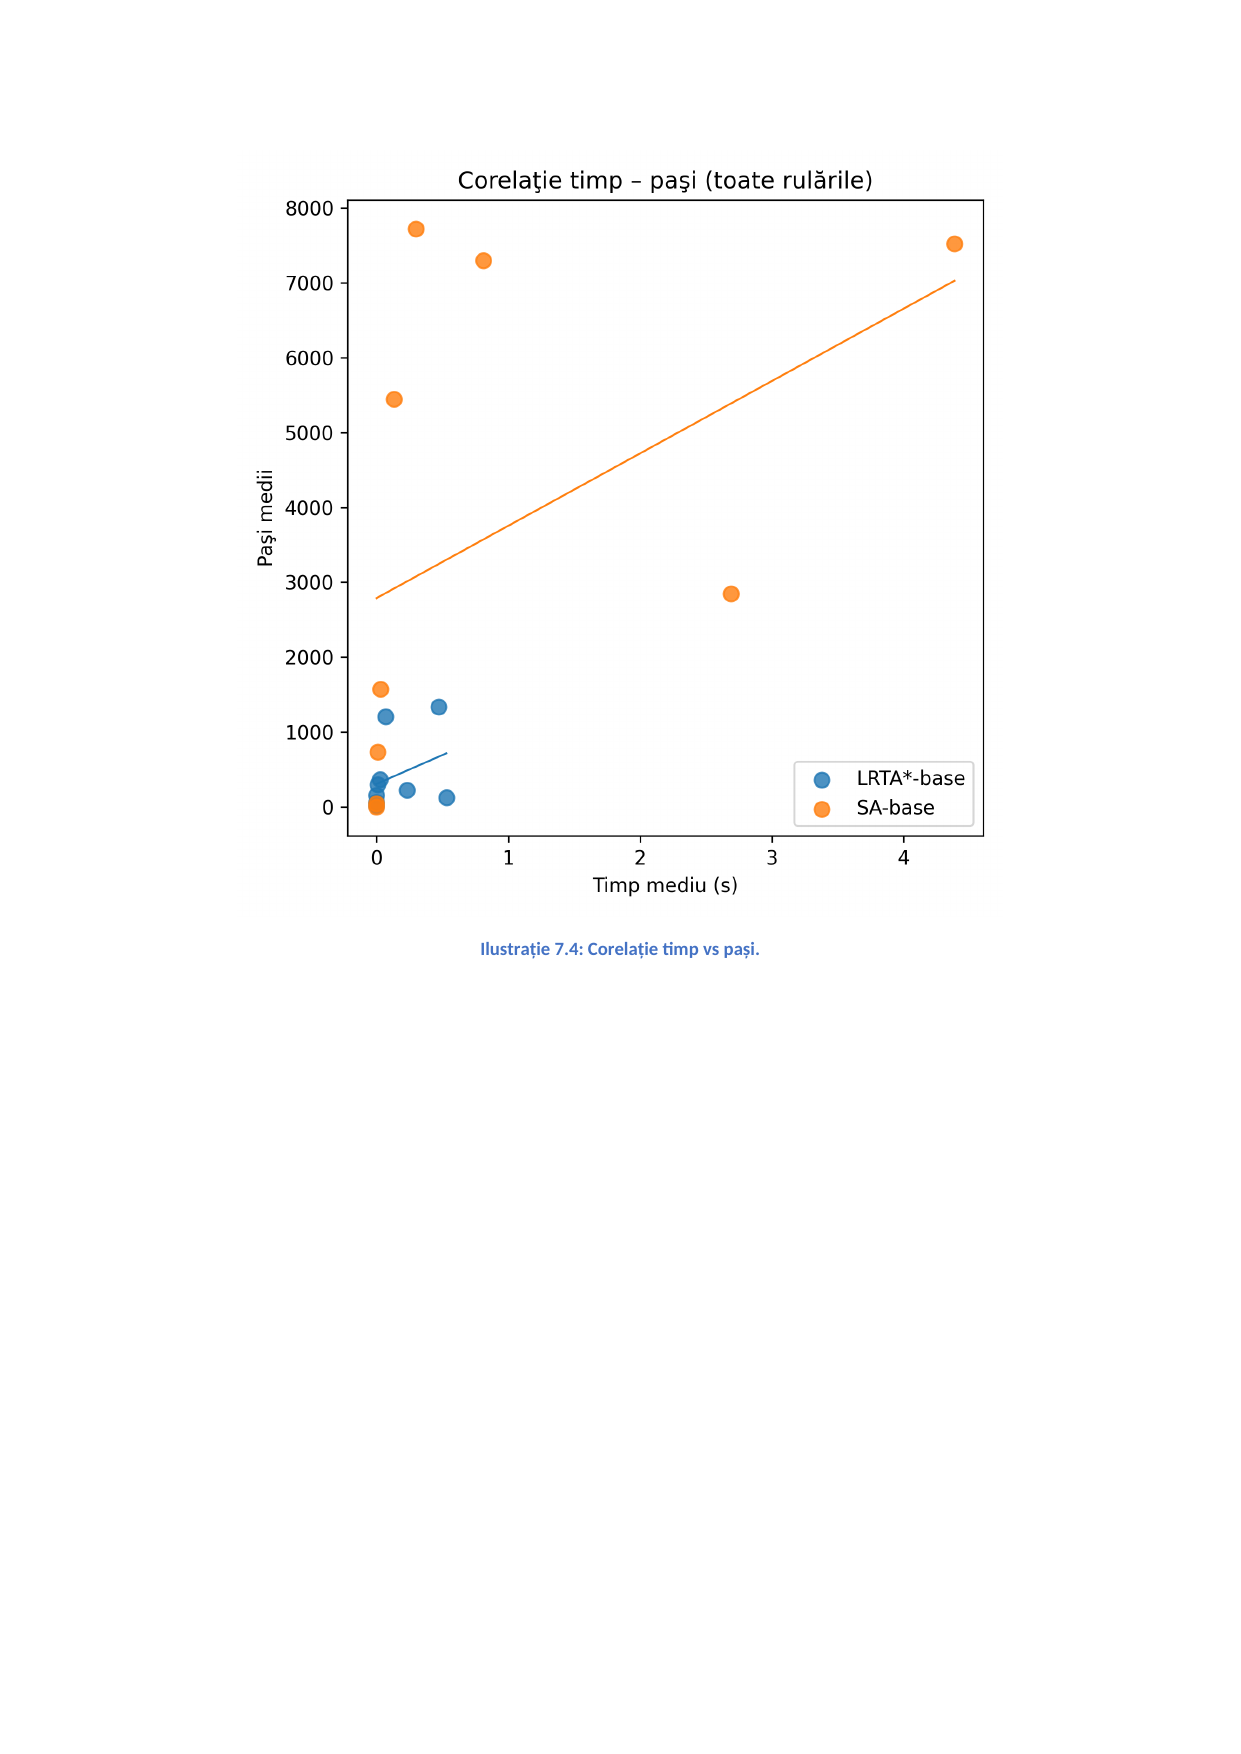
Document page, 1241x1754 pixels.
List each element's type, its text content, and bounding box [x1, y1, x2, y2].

picture [236, 150, 1004, 917]
text Ilustrație 7.4: Corelație timp vs pași. [150, 937, 1090, 960]
